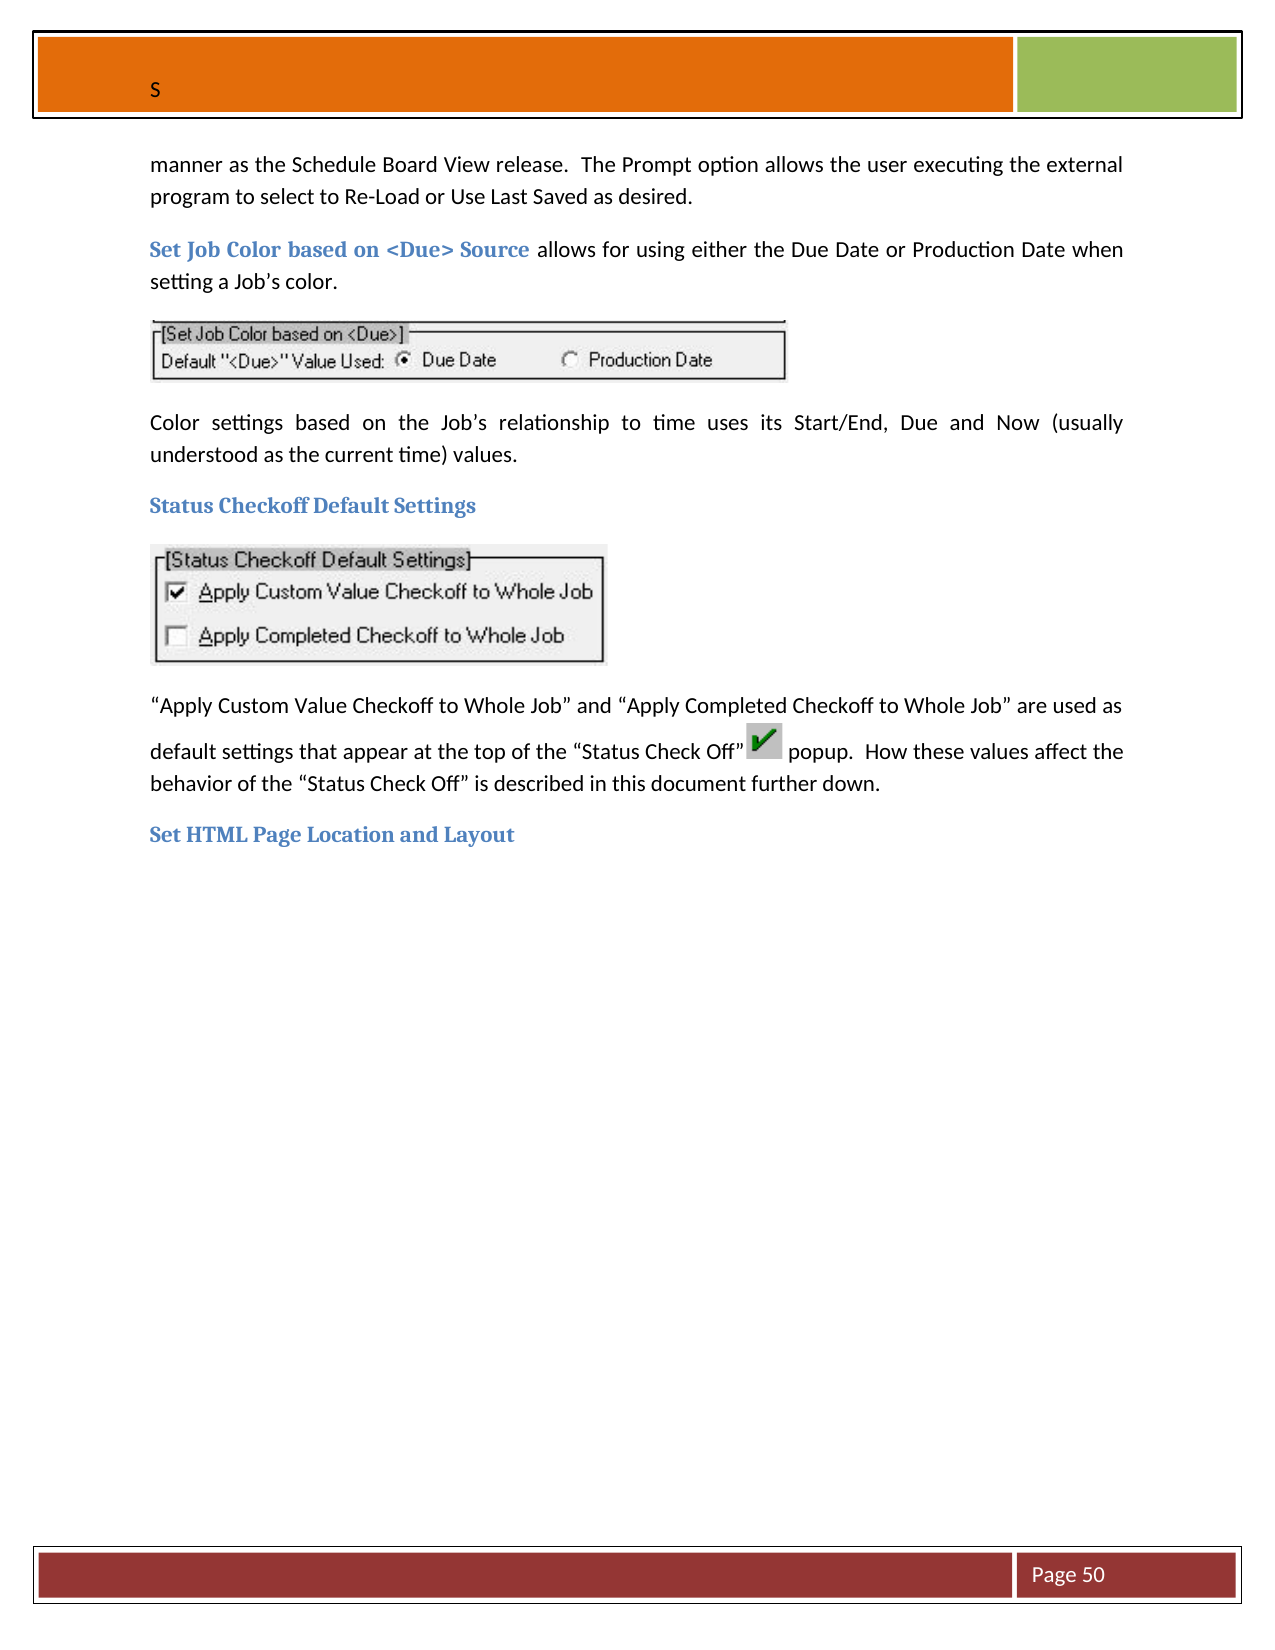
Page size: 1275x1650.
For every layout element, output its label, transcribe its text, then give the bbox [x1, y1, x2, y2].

picture [746, 723, 783, 759]
picture [150, 320, 789, 383]
text Set Job Color based on <Due> Source allows for using either the Due Date or Production Date when setting a Job’s color. [150, 235, 1125, 295]
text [150, 150, 1125, 210]
text “Apply Custom Value Checkoff to Whole Job” and “Apply Completed Checkoff to Whole Job” are used as default settings that appear at the top of the “Status Check Off” popup. How these values affect the behavior of the “Status Check Off” is described in this document further down. [150, 691, 1125, 797]
text Set HTML Page Location and Layout [150, 822, 1125, 848]
picture [150, 544, 608, 666]
text Color settings based on the Job’s relationship to time uses its Start/End, Due and Now (usually understood as the current time) values. [150, 408, 1125, 468]
text Status Checkoff Default Settings [150, 493, 1125, 519]
